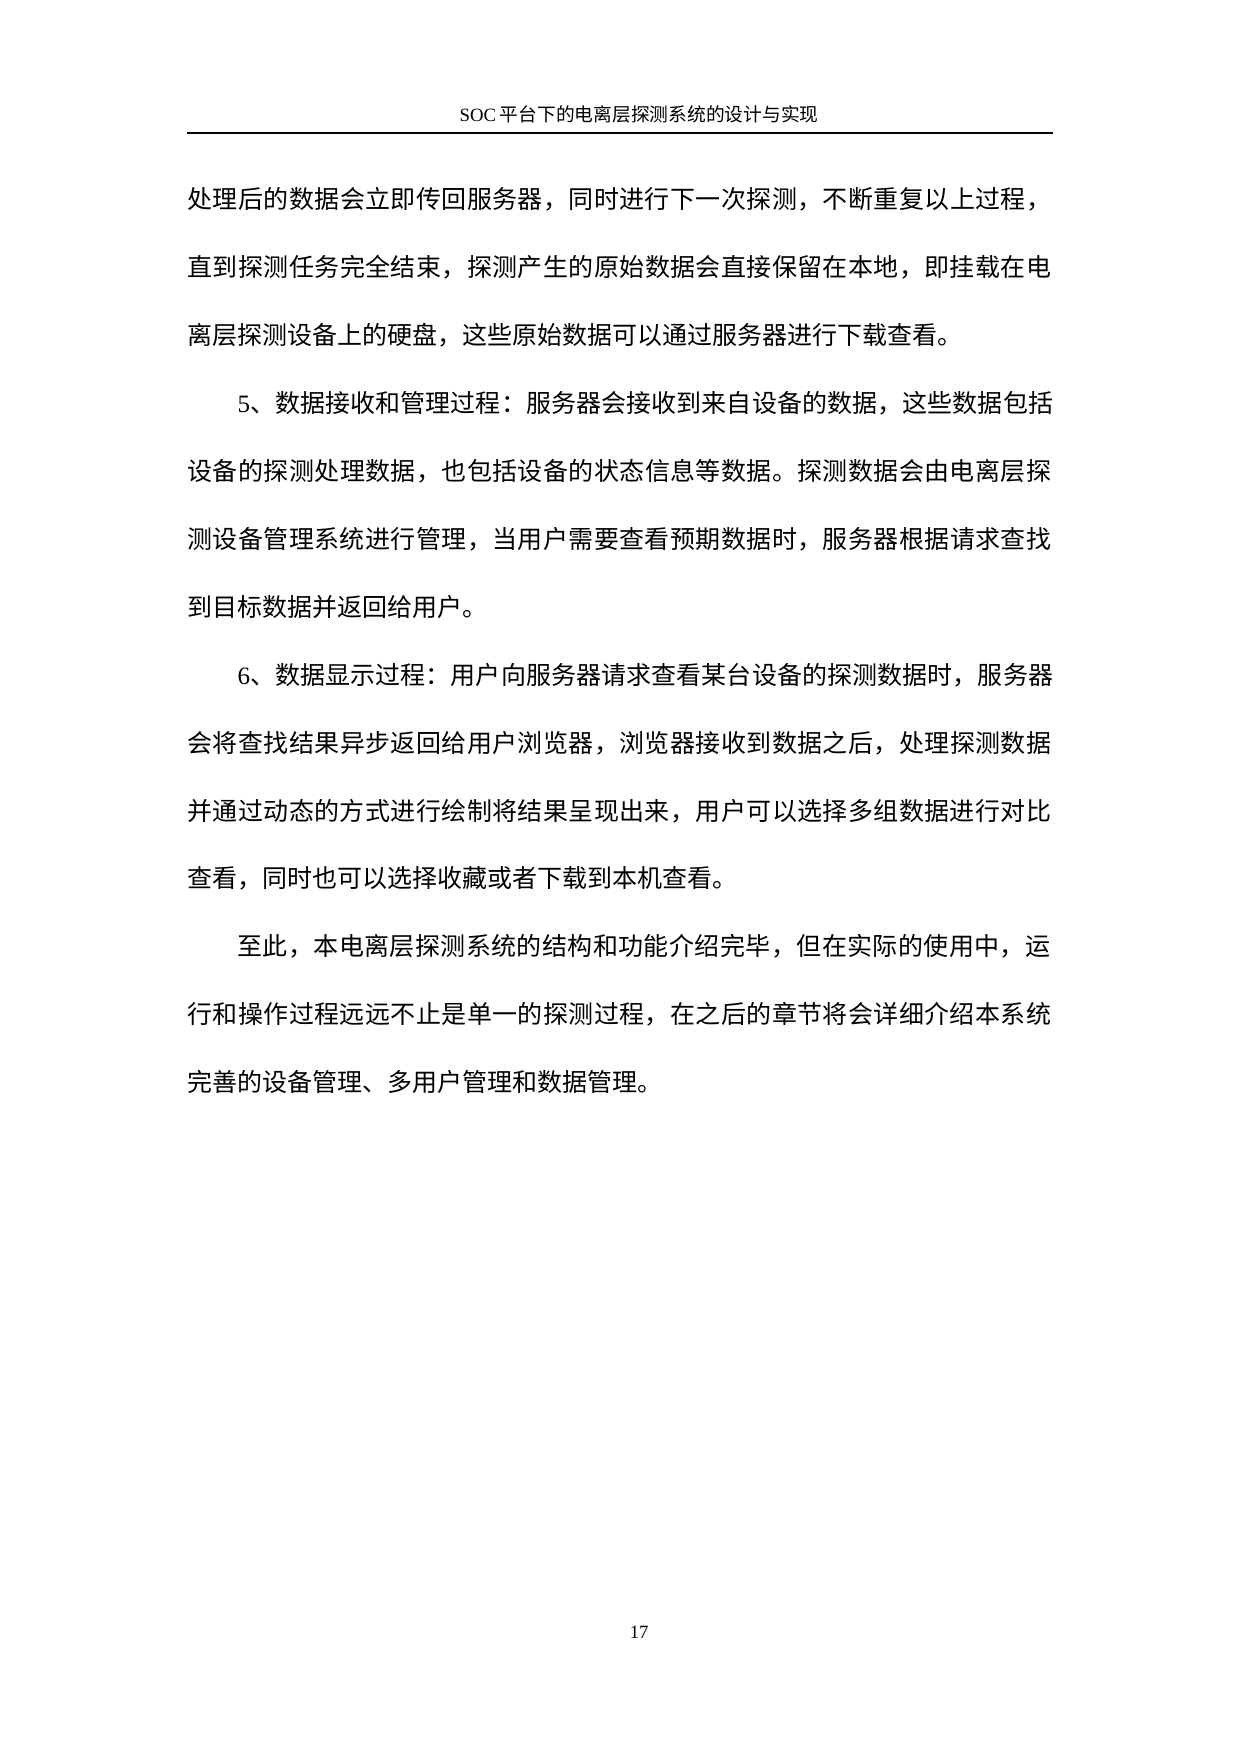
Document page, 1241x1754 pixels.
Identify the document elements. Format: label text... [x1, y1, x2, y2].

text 5、数据接收和管理过程：服务器会接收到来自设备的数据，这些数据包括设备的探测处理数据，也包括设备的状态信息等数据。探测数据会由电离层探测设备管理系统进行管理，当用户需要查看预期数据时，服务器根据请求查找到目标数据并返回给用户。 [187, 368, 1053, 639]
text 6、数据显示过程：用户向服务器请求查看某台设备的探测数据时，服务器会将查找结果异步返回给用户浏览器，浏览器接收到数据之后，处理探测数据并通过动态的方式进行绘制将结果呈现出来，用户可以选择多组数据进行对比查看，同时也可以选择收藏或者下载到本机查看。 [187, 639, 1053, 911]
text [187, 164, 1053, 368]
text 至此，本电离层探测系统的结构和功能介绍完毕，但在实际的使用中，运行和操作过程远远不止是单一的探测过程，在之后的章节将会详细介绍本系统完善的设备管理、多用户管理和数据管理。 [187, 911, 1053, 1115]
